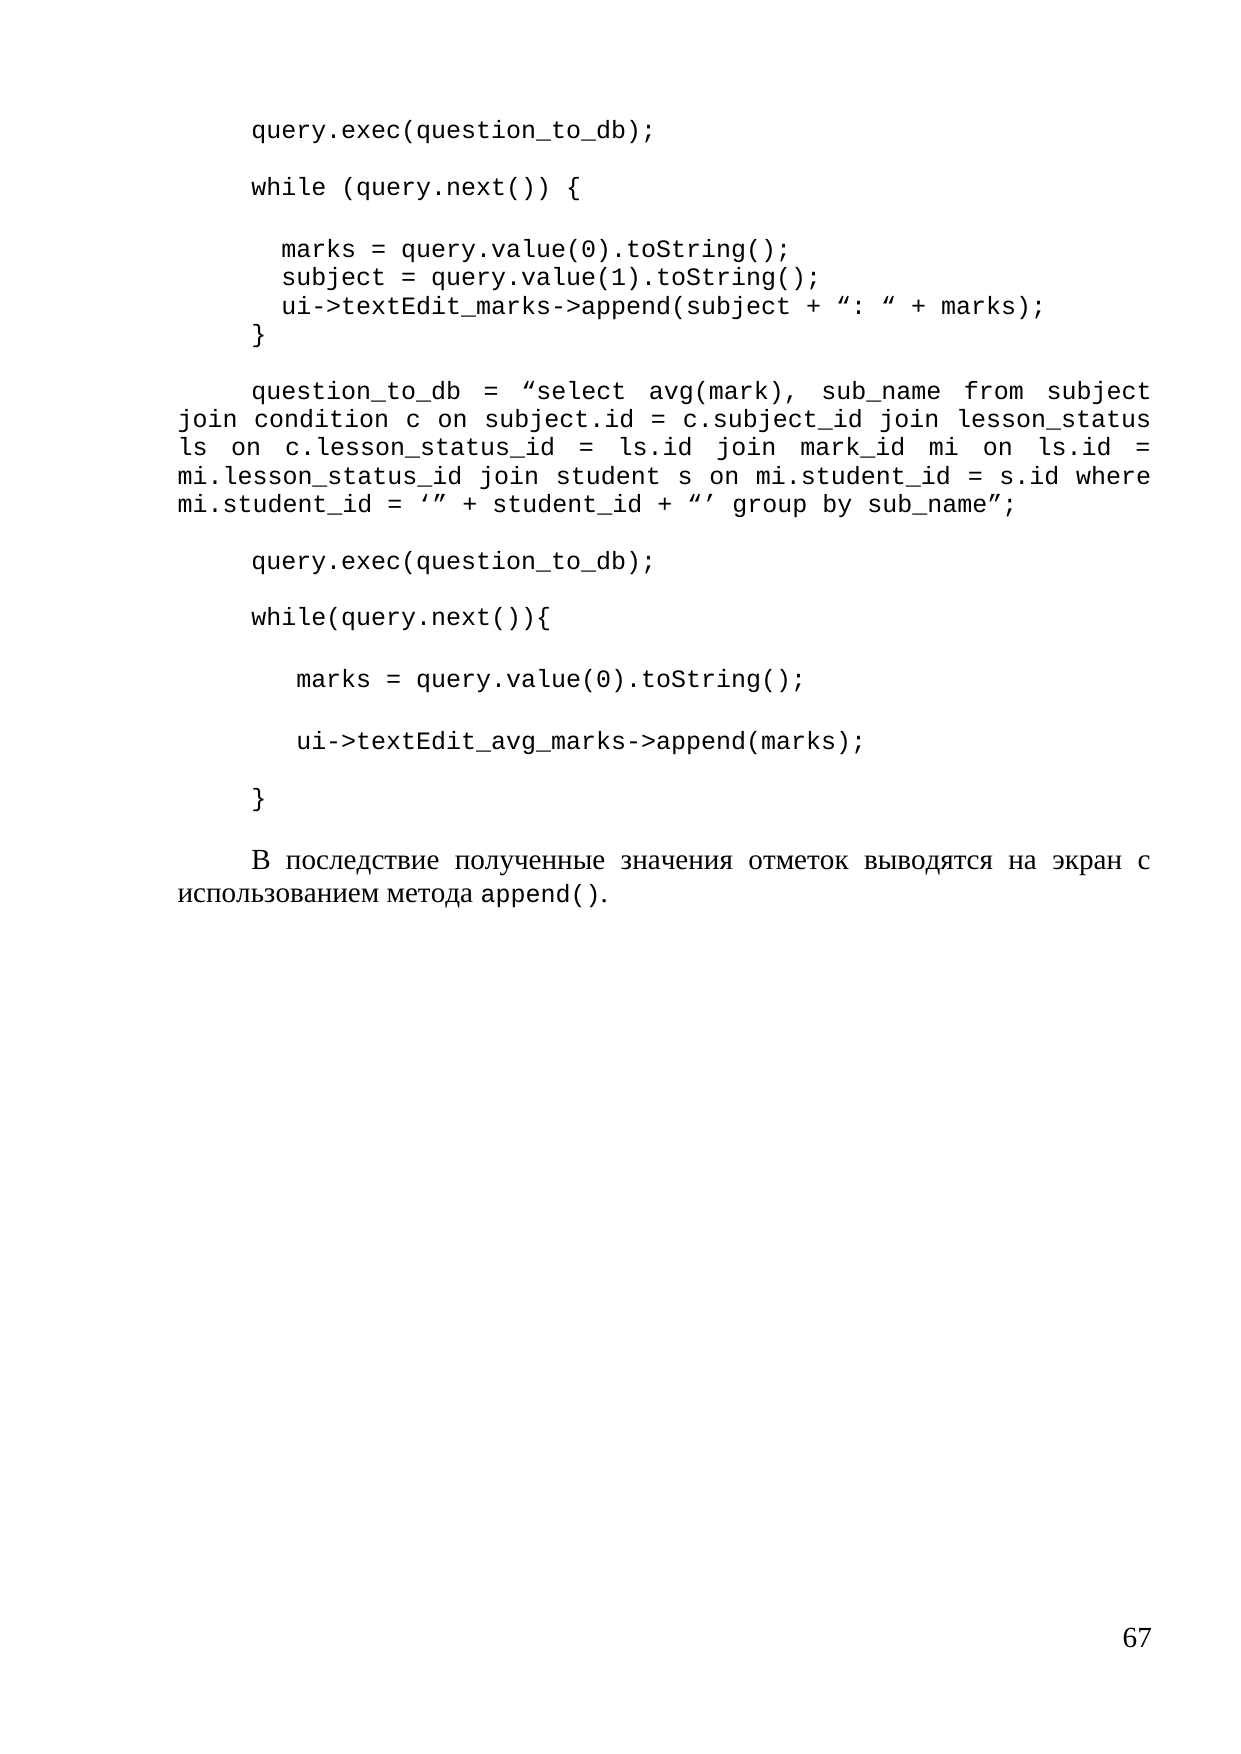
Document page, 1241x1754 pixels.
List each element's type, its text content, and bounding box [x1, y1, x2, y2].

text while(query.next()){ [177, 605, 1152, 633]
text ui->textEdit_avg_marks->append(marks); [177, 729, 1152, 757]
text В последствие полученные значения отметок выводятся на экран с использованием метода append(). [177, 842, 1152, 910]
text marks = query.value(0).toString(); [177, 237, 1152, 265]
text ui->textEdit_marks->append(subject + “: “ + marks); [177, 293, 1152, 322]
text } [177, 785, 1152, 814]
text query.exec(question_to_db); [177, 118, 1152, 146]
text subject = query.value(1).toString(); [177, 265, 1152, 293]
text while (query.next()) { [177, 175, 1152, 203]
text marks = query.value(0).toString(); [177, 667, 1152, 695]
text query.exec(question_to_db); [177, 548, 1152, 577]
text } [177, 322, 1152, 350]
text question_to_db = “select avg(mark), sub_name from subject join condition c on subject.id = c.subject_id join lesson_status ls on c.lesson_status_id = ls.id join mark_id mi on ls.id = mi.lesson_status_id join student s on mi.student_id = s.id where mi.student_id = ‘” + student_id + “’ group by sub_name”; [177, 378, 1152, 520]
